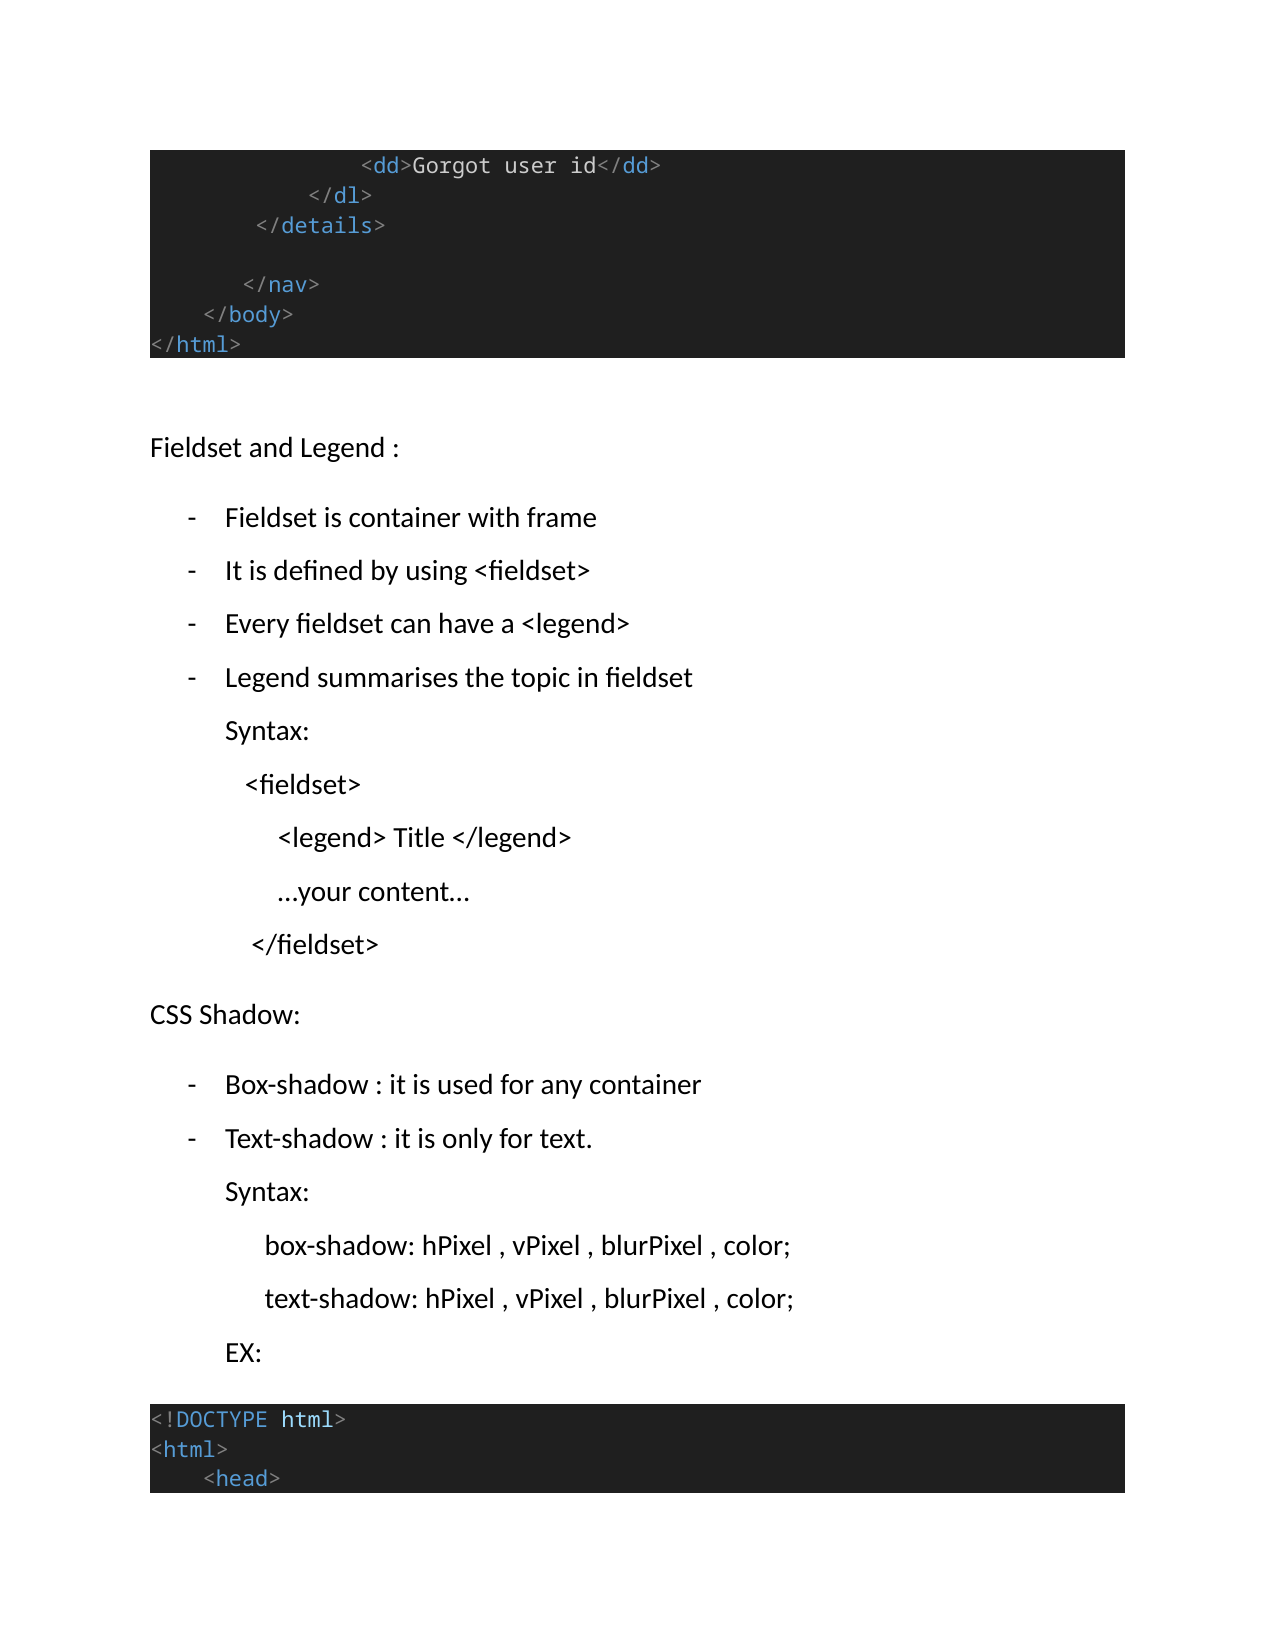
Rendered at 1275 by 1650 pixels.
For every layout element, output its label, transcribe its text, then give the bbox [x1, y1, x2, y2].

text CSS Shadow: [150, 996, 1125, 1032]
list <fieldset> [225, 766, 1125, 802]
text </html> [150, 329, 1125, 358]
list box-shadow: hPixel , vPixel , blurPixel , color; [225, 1227, 1125, 1262]
list Syntax: [225, 712, 1125, 748]
list </fieldset> [225, 926, 1125, 962]
list EX: [225, 1334, 1125, 1369]
text Fieldset and Legend : [150, 429, 1125, 464]
list <legend> Title </legend> [225, 819, 1125, 855]
list text-shadow: hPixel , vPixel , blurPixel , color; [225, 1280, 1125, 1316]
list It is defined by using <fieldset> [187, 552, 1125, 588]
text <html> [150, 1433, 1125, 1463]
text </nav> [150, 269, 1125, 299]
list Syntax: [225, 1173, 1125, 1209]
text <dd>Gorgot user id</dd> [150, 150, 1125, 180]
list Box-shadow : it is used for any container [187, 1066, 1125, 1102]
text <head> [150, 1463, 1125, 1493]
list …your content… [225, 873, 1125, 908]
text </dl> [150, 180, 1125, 209]
text </details> [150, 209, 1125, 239]
list Fieldset is container with frame [187, 499, 1125, 534]
text <!DOCTYPE html> [150, 1404, 1125, 1433]
list Legend summarises the topic in fieldset [187, 659, 1125, 695]
list Text-shadow : it is only for text. [187, 1120, 1125, 1156]
text </body> [150, 299, 1125, 329]
list Every fieldset can have a <legend> [187, 606, 1125, 641]
